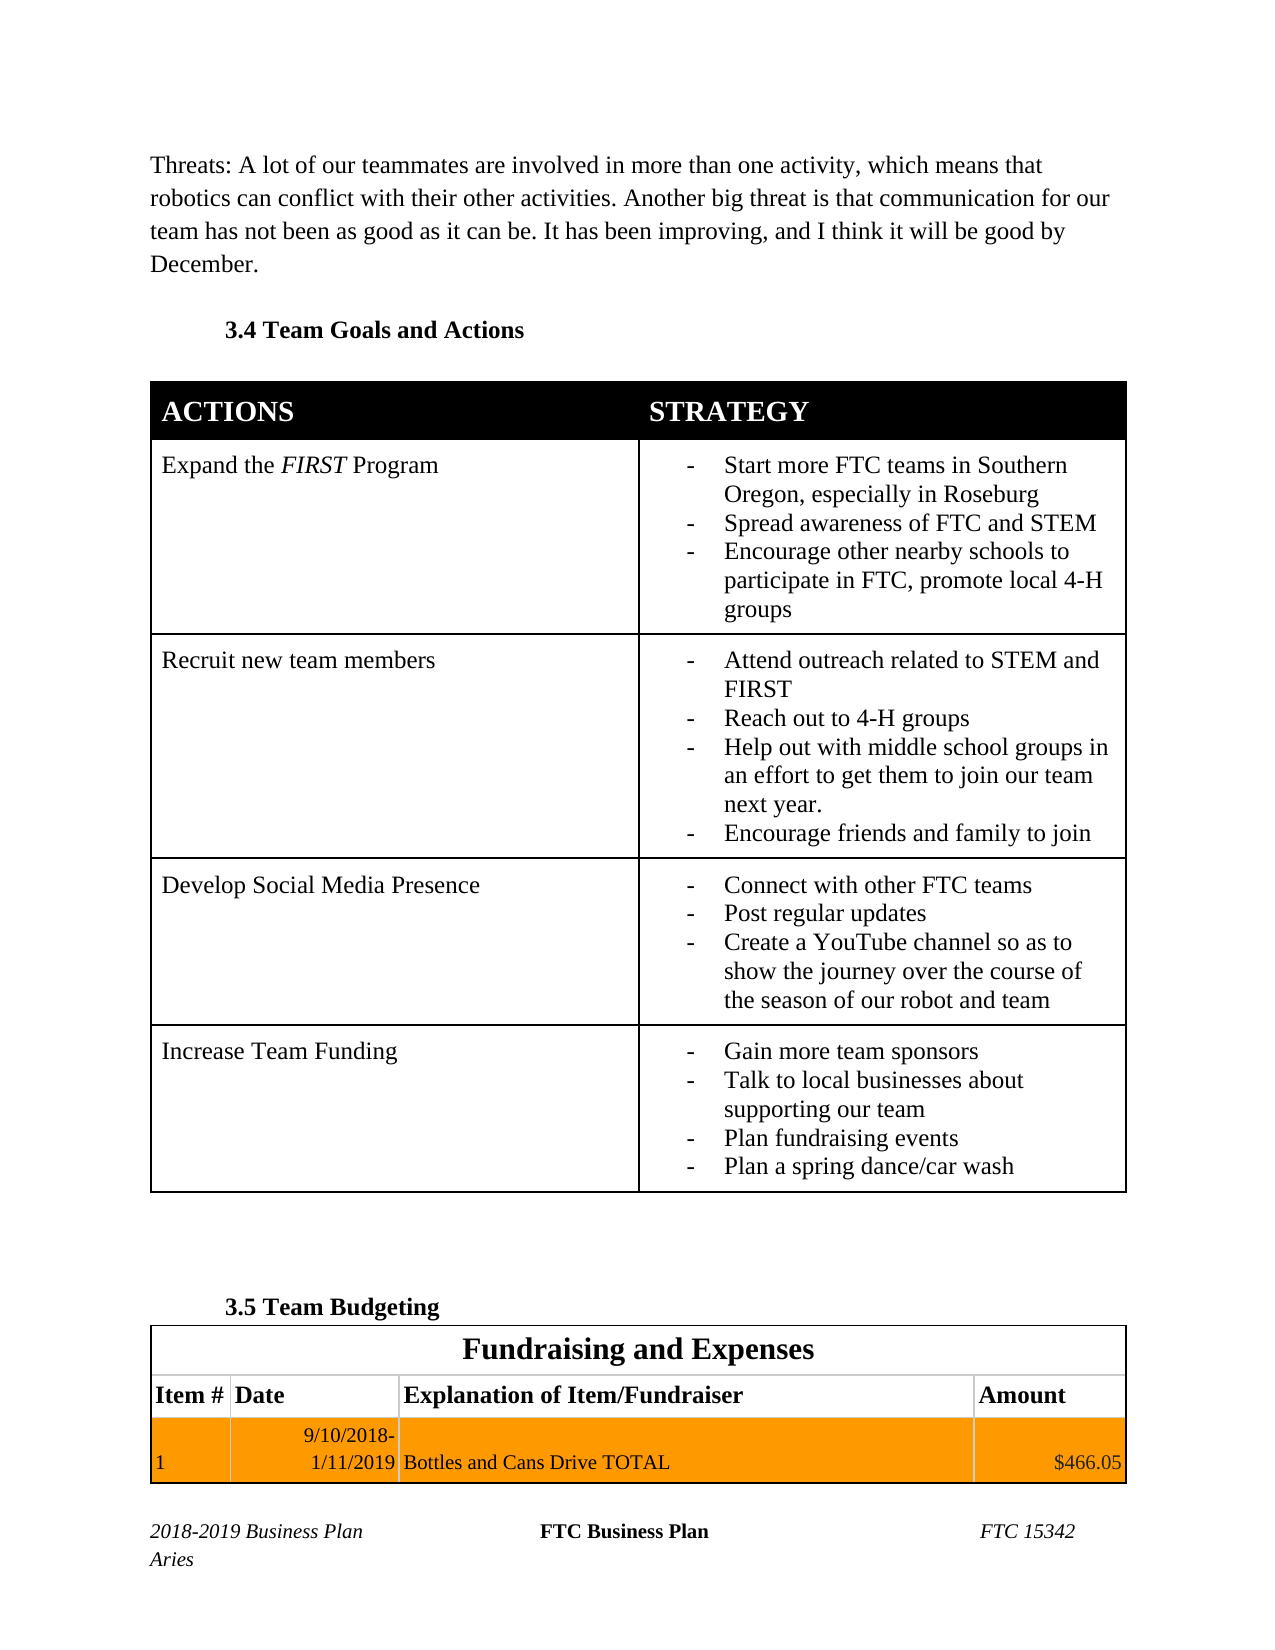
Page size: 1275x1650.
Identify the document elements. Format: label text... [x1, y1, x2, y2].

text Threats: A lot of our teammates are involved in more than one activity, which means that robotics can conflict with their other activities. Another big threat is that communication for our team has not been as good as it can be. It has been improving, and I think it will be good by December. [150, 150, 1125, 278]
text 3.4 Team Goals and Actions [150, 315, 1125, 344]
table_cell Connect with other FTC teams Post regular updates Create a YouTube channel so as to show the journey over the course of the season of our robot and team [640, 859, 1125, 1024]
table_header Fundraising and Expenses [152, 1326, 1125, 1374]
table_cell Attend outreach related to STEM and FIRST Reach out to 4-H groups Help out with middle school groups in an effort to get them to join our team next year. Encourage friends and family to join [640, 635, 1125, 857]
table_header ACTIONS [152, 383, 638, 438]
table_cell Develop Social Media Presence [152, 859, 638, 1024]
table_cell 1 [152, 1418, 230, 1482]
table_cell Start more FTC teams in Southern Oregon, especially in Roseburg Spread awareness of FTC and STEM Encourage other nearby schools to participate in FTC, promote local 4-H groups [640, 440, 1125, 633]
text 3.5 Team Budgeting [150, 1292, 1125, 1320]
table_cell Date [231, 1376, 398, 1417]
table_cell Item # [152, 1376, 230, 1417]
table_cell Gain more team sponsors Talk to local businesses about supporting our team Plan fundraising events Plan a spring dance/car wash [640, 1026, 1125, 1191]
table_cell Increase Team Funding [152, 1026, 638, 1191]
table_cell Explanation of Item/Fundraiser [400, 1376, 973, 1417]
table_cell 9/10/2018- 1/11/2019 [231, 1418, 398, 1482]
table_cell Bottles and Cans Drive TOTAL [400, 1418, 973, 1482]
table_header STRATEGY [640, 383, 1125, 438]
table_cell $466.05 [975, 1418, 1125, 1482]
table_cell Recruit new team members [152, 635, 638, 857]
table_cell Expand the FIRST Program [152, 440, 638, 633]
table_cell Amount [975, 1376, 1125, 1417]
